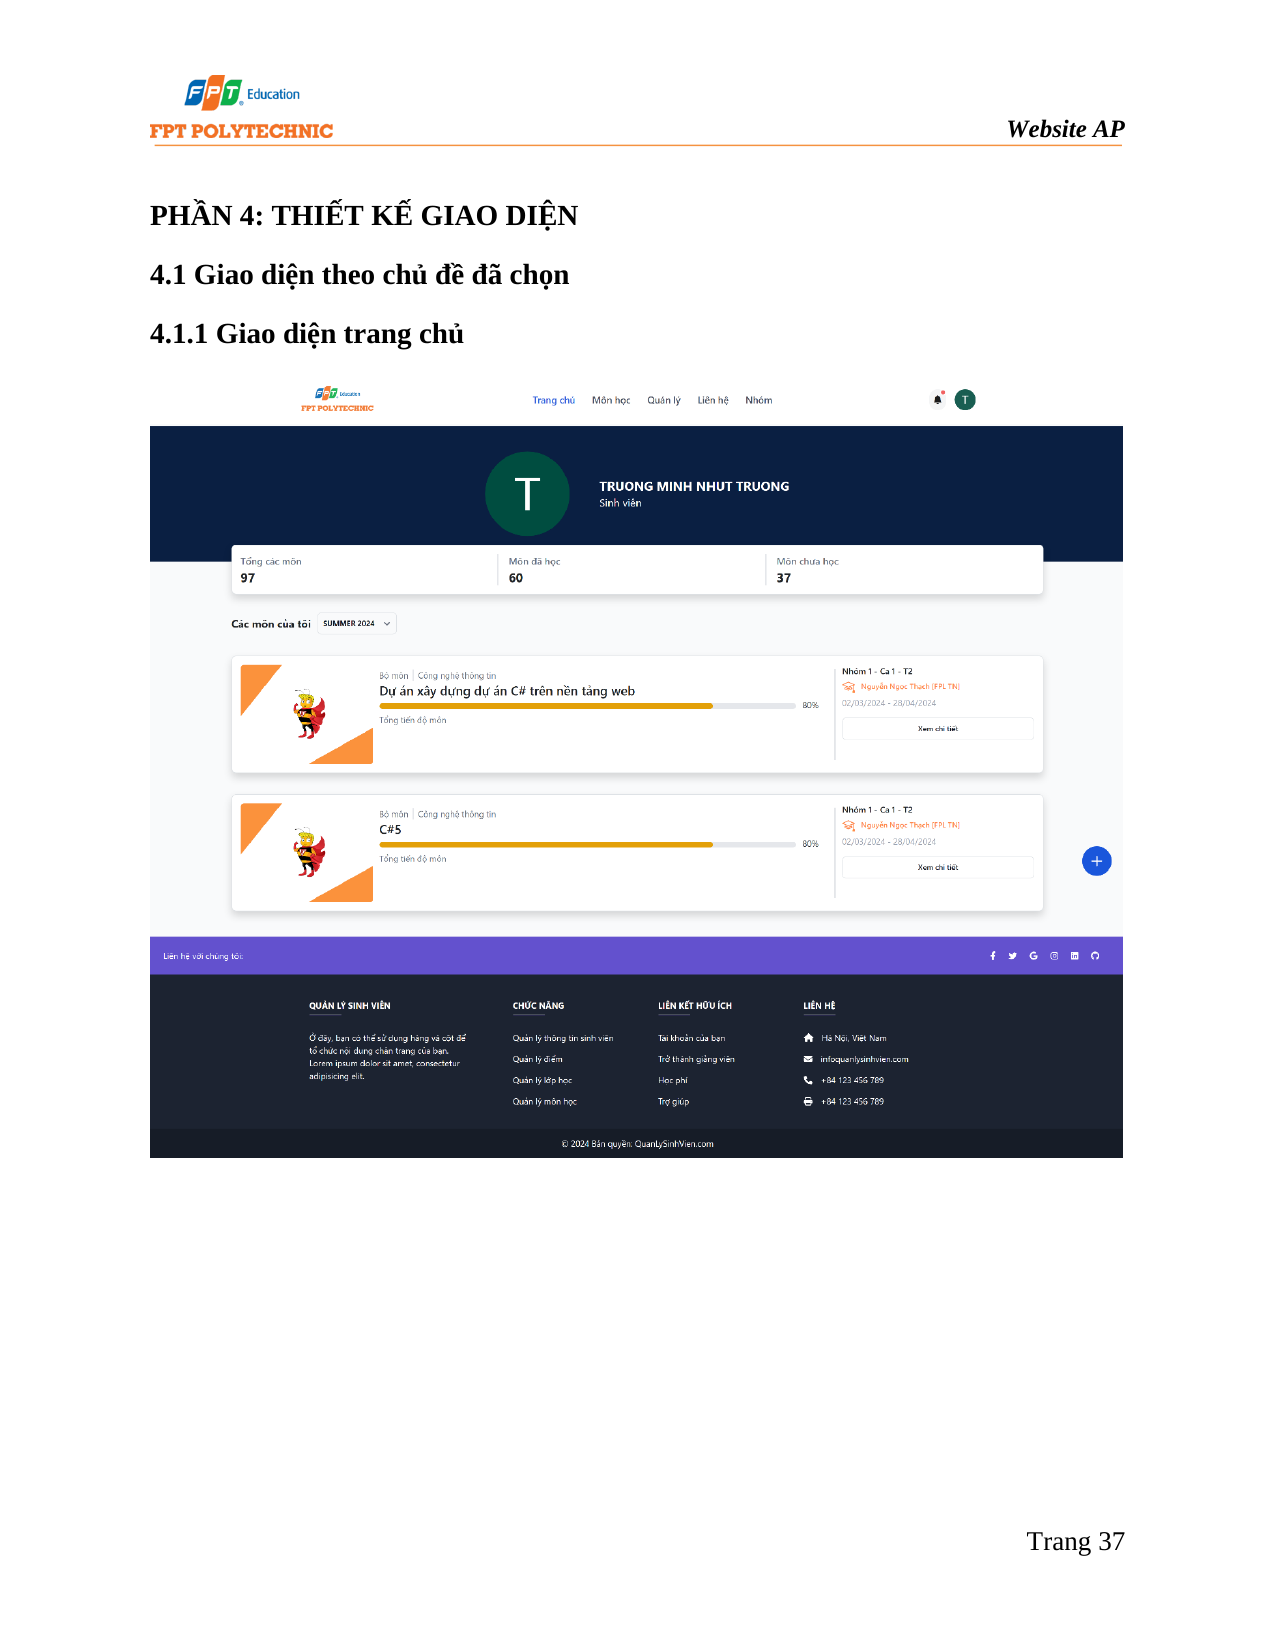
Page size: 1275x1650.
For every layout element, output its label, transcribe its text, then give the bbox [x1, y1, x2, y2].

text PHẦN 4: THIẾT KẾ GIAO DIỆN [150, 198, 1125, 231]
picture [150, 375, 1123, 1158]
text 4.1.1 Giao diện trang chủ [150, 316, 1125, 350]
picture [150, 75, 333, 138]
text 4.1 Giao diện theo chủ đề đã chọn [150, 257, 1125, 291]
